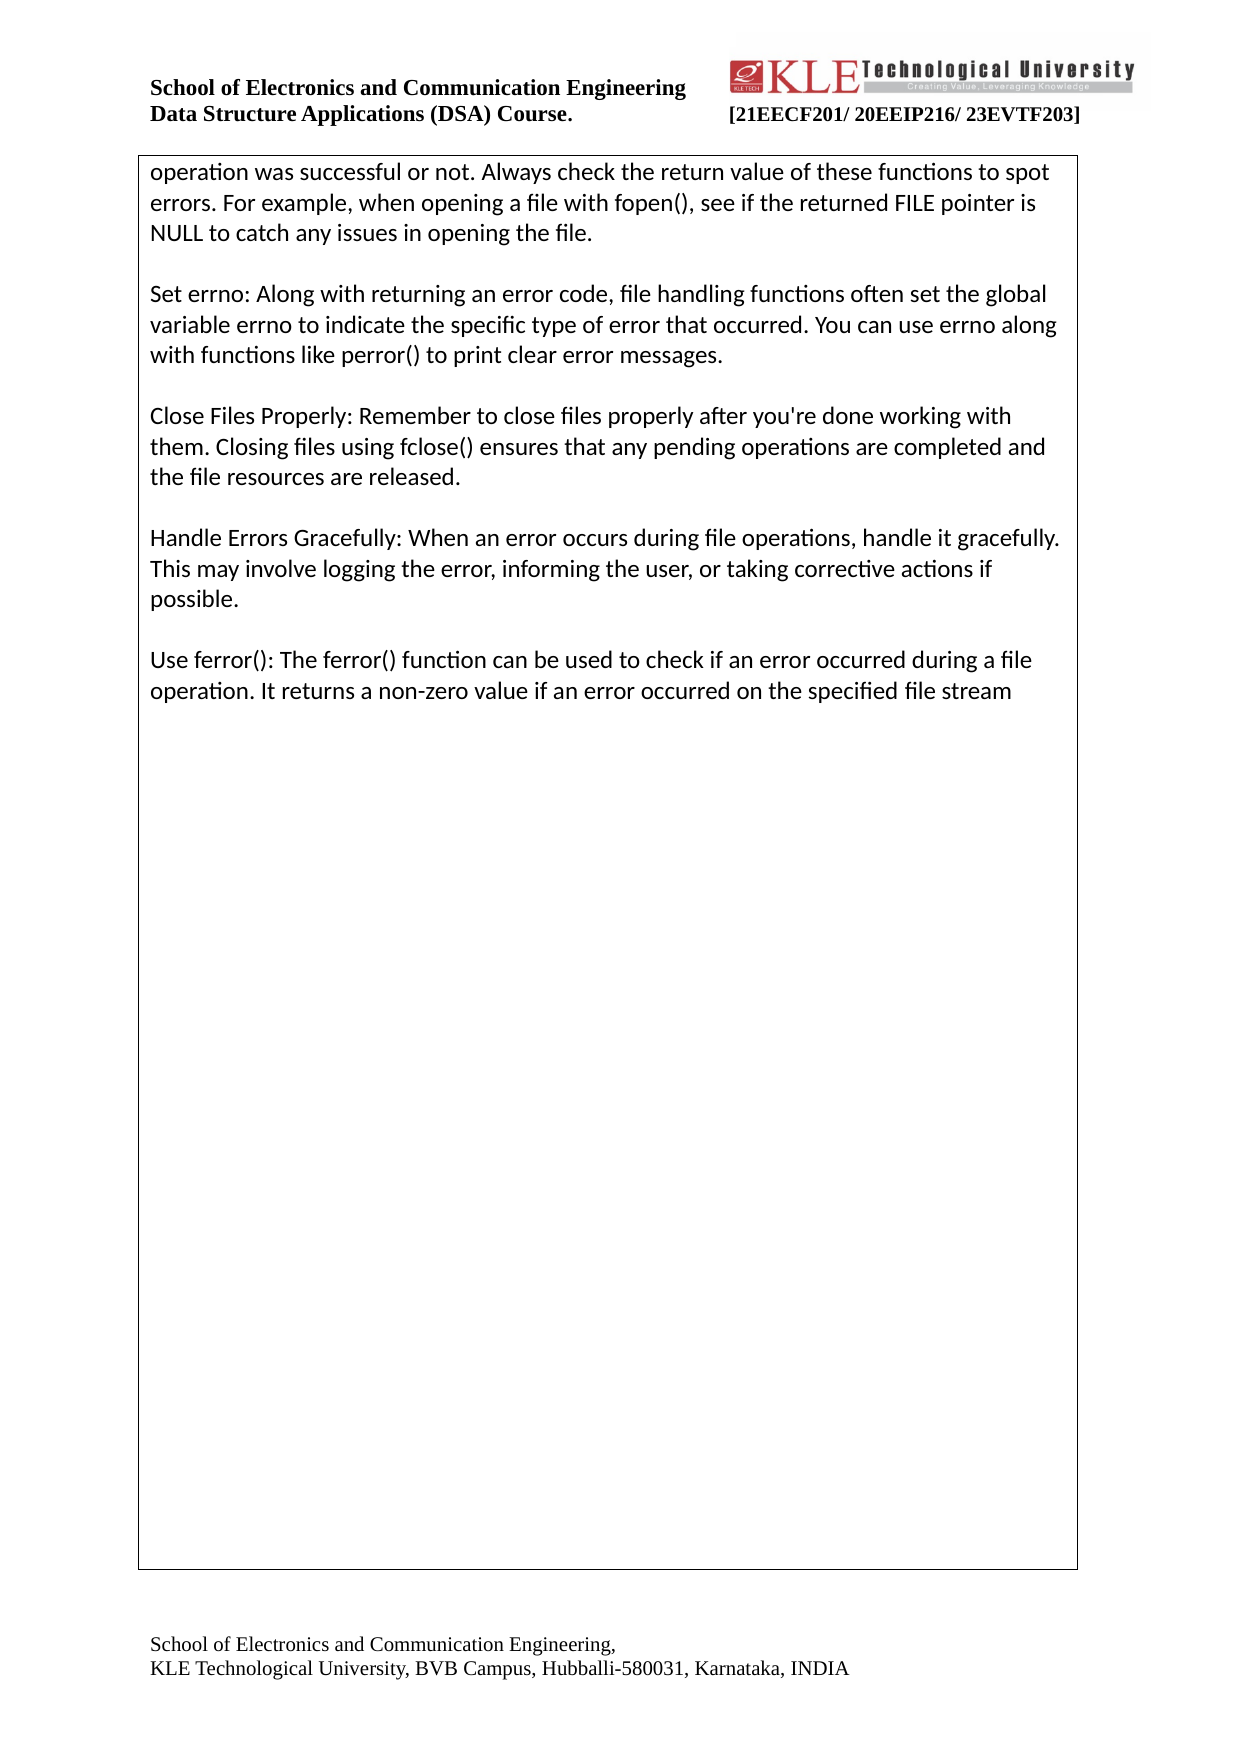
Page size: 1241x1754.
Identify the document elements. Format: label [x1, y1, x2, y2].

table_cell [139, 156, 1077, 1569]
picture [719, 32, 1151, 111]
